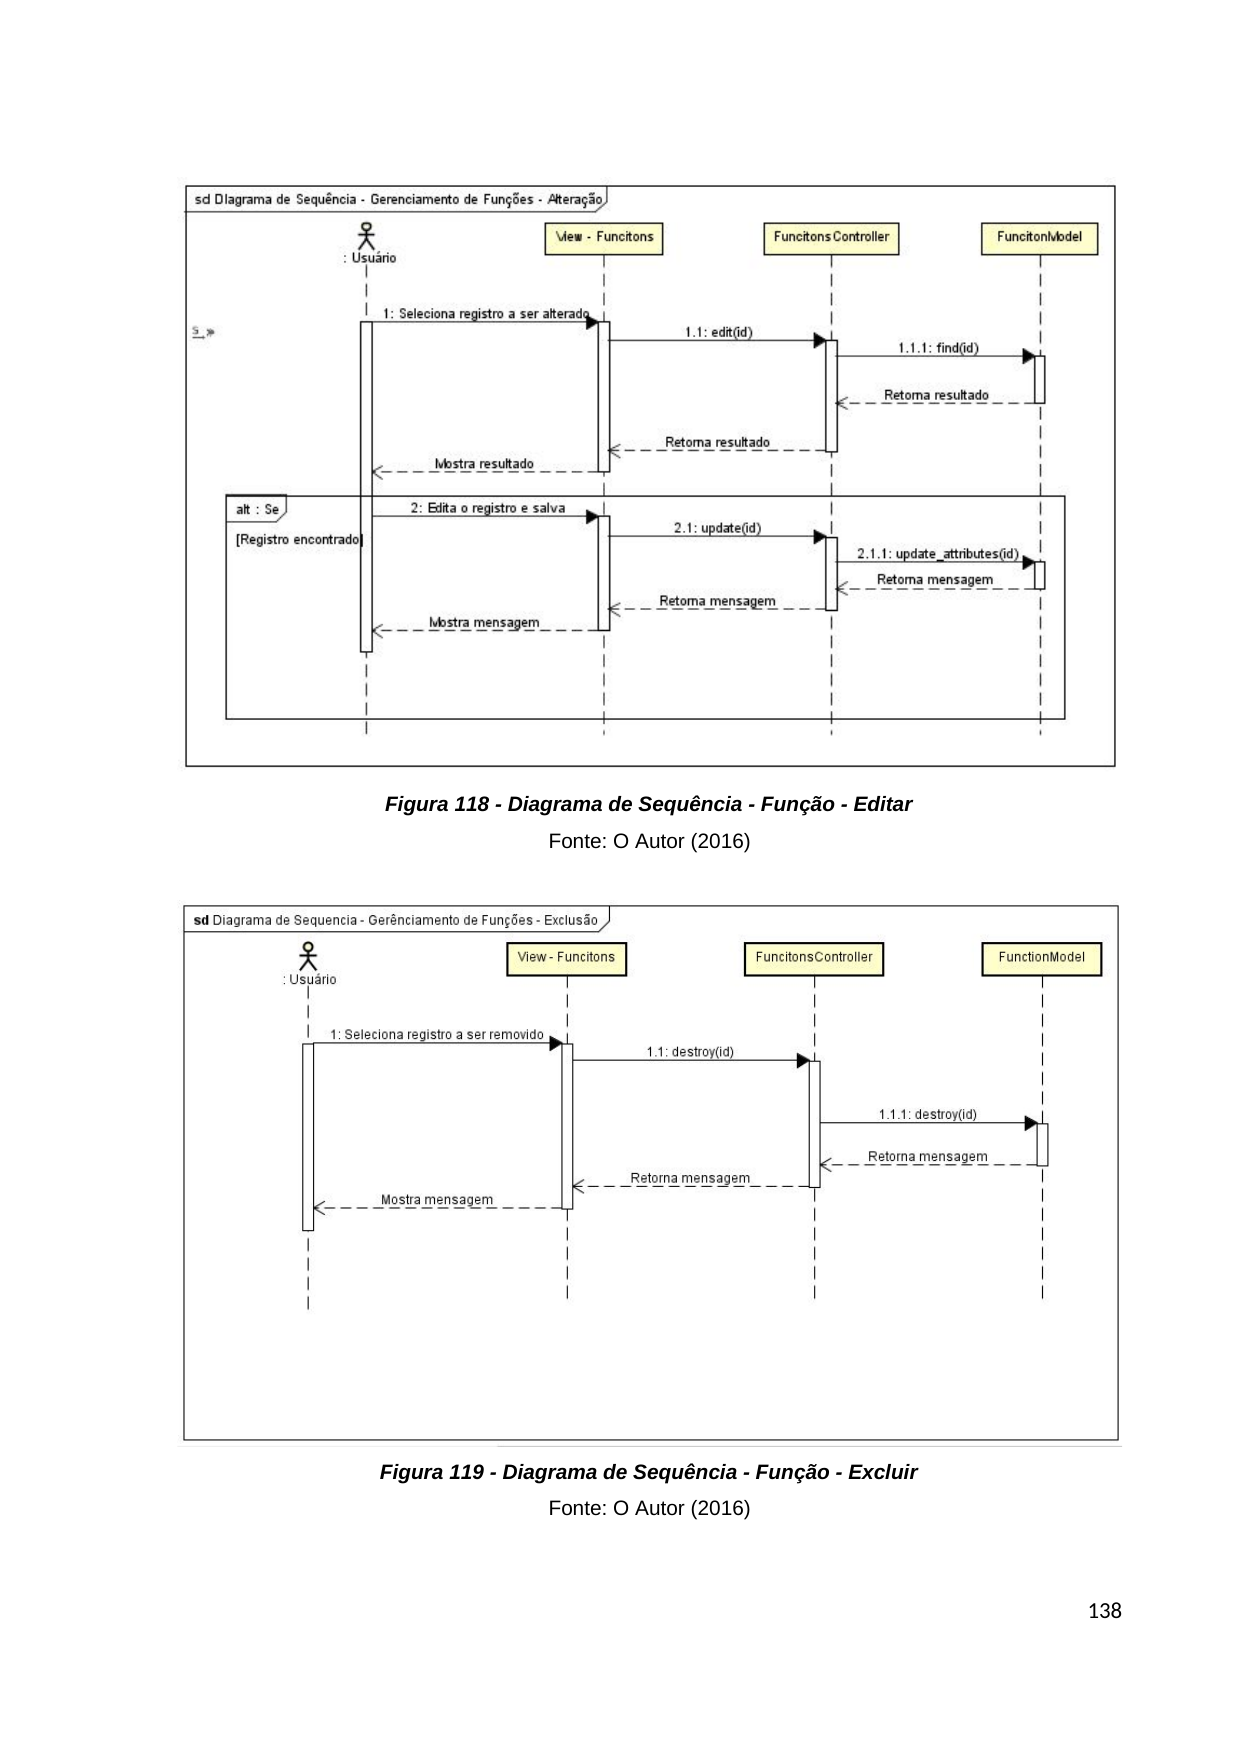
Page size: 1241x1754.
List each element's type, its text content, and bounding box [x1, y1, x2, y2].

text Fonte: O Autor (2016) [177, 828, 1122, 852]
text Fonte: O Autor (2016) [177, 1496, 1122, 1520]
picture [177, 900, 1123, 1447]
text Figura 119 - Diagrama de Sequência - Função - Excluir [177, 1459, 1122, 1483]
text Figura 118 - Diagrama de Sequência - Função - Editar [177, 792, 1122, 816]
picture [177, 177, 1123, 780]
